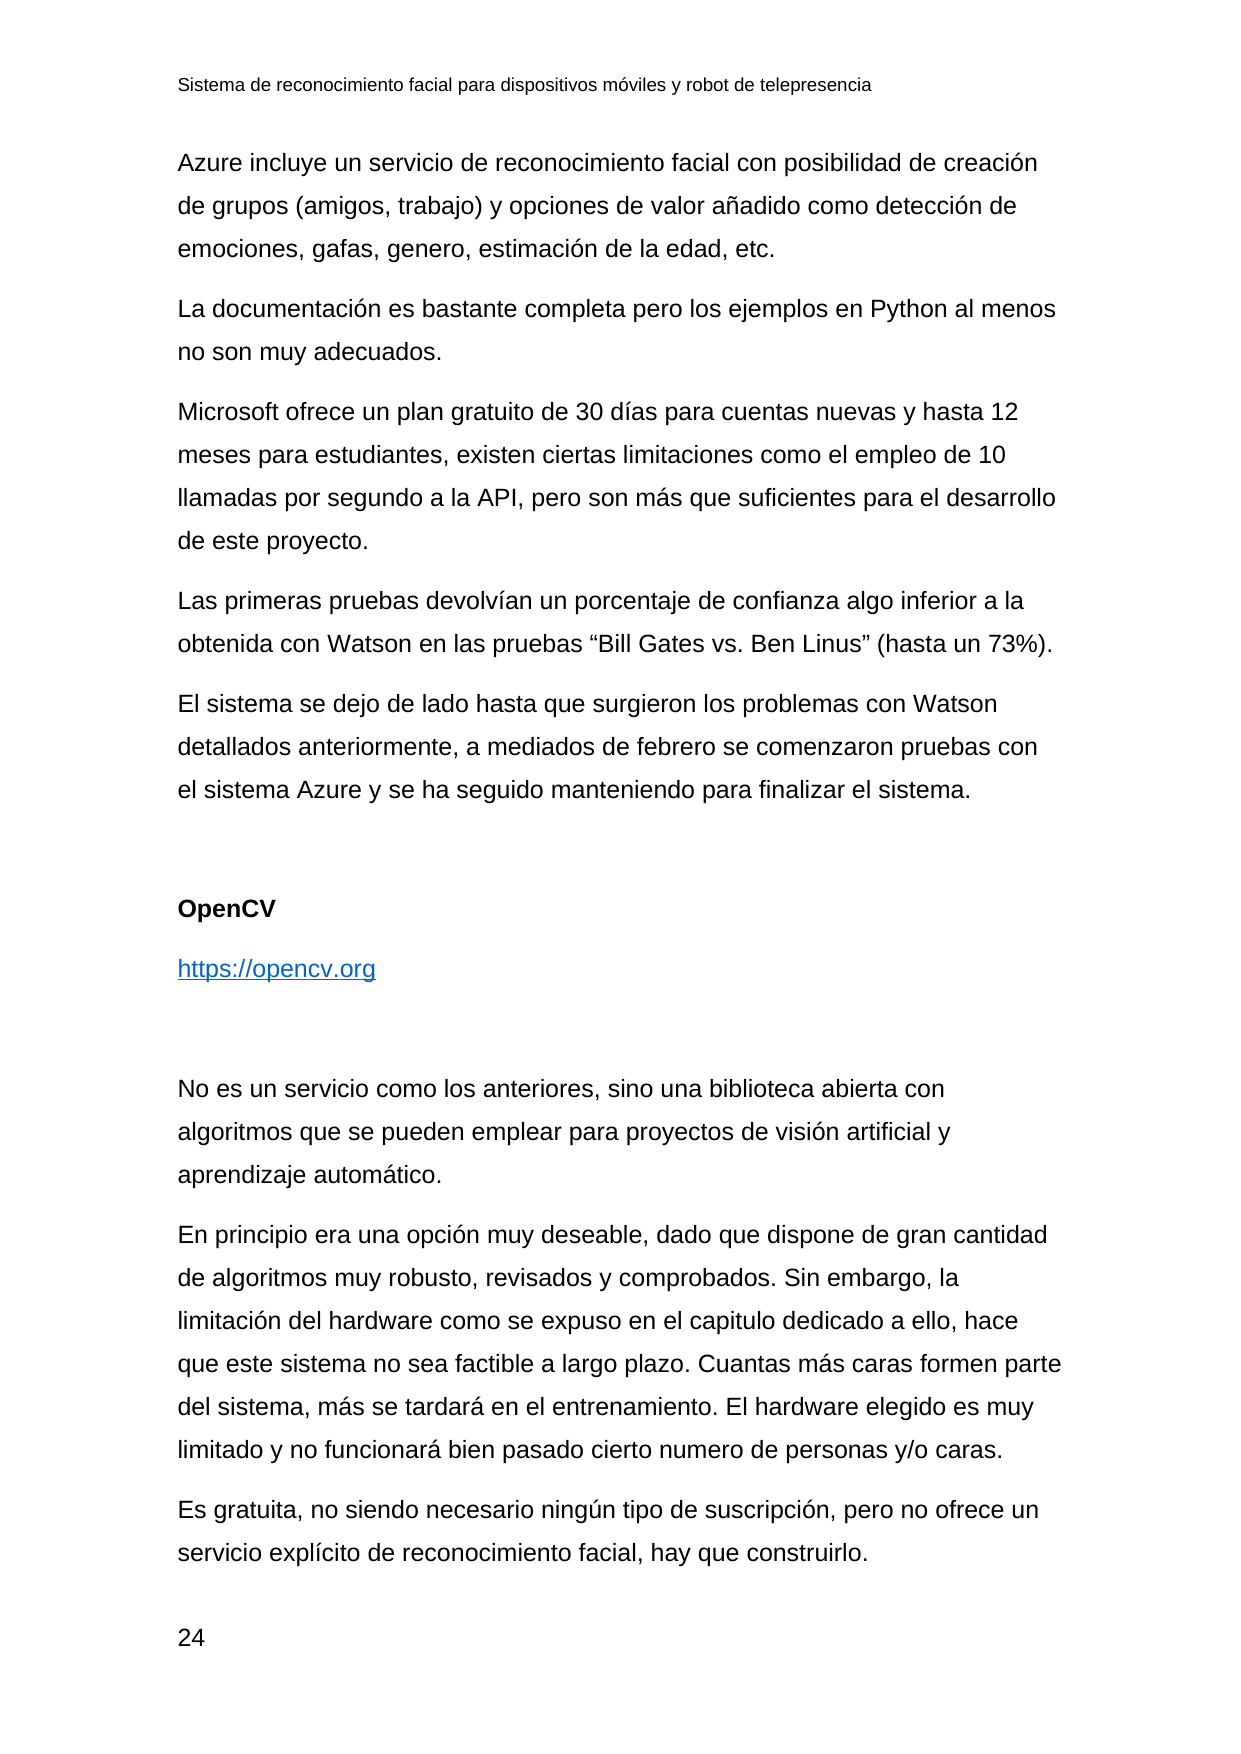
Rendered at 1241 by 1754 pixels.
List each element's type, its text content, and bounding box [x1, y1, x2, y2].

text En principio era una opción muy deseable, dado que dispone de gran cantidad de algoritmos muy robusto, revisados y comprobados. Sin embargo, la limitación del hardware como se expuso en el capitulo dedicado a ello, hace que este sistema no sea factible a largo plazo. Cuantas más caras formen parte del sistema, más se tardará en el entrenamiento. El hardware elegido es muy limitado y no funcionará bien pasado cierto numero de personas y/o caras. [177, 1220, 1063, 1464]
text OpenCV [177, 894, 1063, 923]
text Las primeras pruebas devolvían un porcentaje de confianza algo inferior a la obtenida con Watson en las pruebas “Bill Gates vs. Ben Linus” (hasta un 73%). [177, 586, 1063, 658]
text El sistema se dejo de lado hasta que surgieron los problemas con Watson detallados anteriormente, a mediados de febrero se comenzaron pruebas con el sistema Azure y se ha seguido manteniendo para finalizar el sistema. [177, 689, 1063, 804]
text La documentación es bastante completa pero los ejemplos en Python al menos no son muy adecuados. [177, 294, 1063, 366]
text No es un servicio como los anteriores, sino una biblioteca abierta con algoritmos que se pueden emplear para proyectos de visión artificial y aprendizaje automático. [177, 1074, 1063, 1189]
text https://opencv.org [177, 954, 1063, 983]
text Es gratuita, no siendo necesario ningún tipo de suscripción, pero no ofrece un servicio explícito de reconocimiento facial, hay que construirlo. [177, 1495, 1063, 1567]
text Azure incluye un servicio de reconocimiento facial con posibilidad de creación de grupos (amigos, trabajo) y opciones de valor añadido como detección de emociones, gafas, genero, estimación de la edad, etc. [177, 148, 1063, 263]
text Microsoft ofrece un plan gratuito de 30 días para cuentas nuevas y hasta 12 meses para estudiantes, existen ciertas limitaciones como el empleo de 10 llamadas por segundo a la API, pero son más que suficientes para el desarrollo de este proyecto. [177, 397, 1063, 555]
